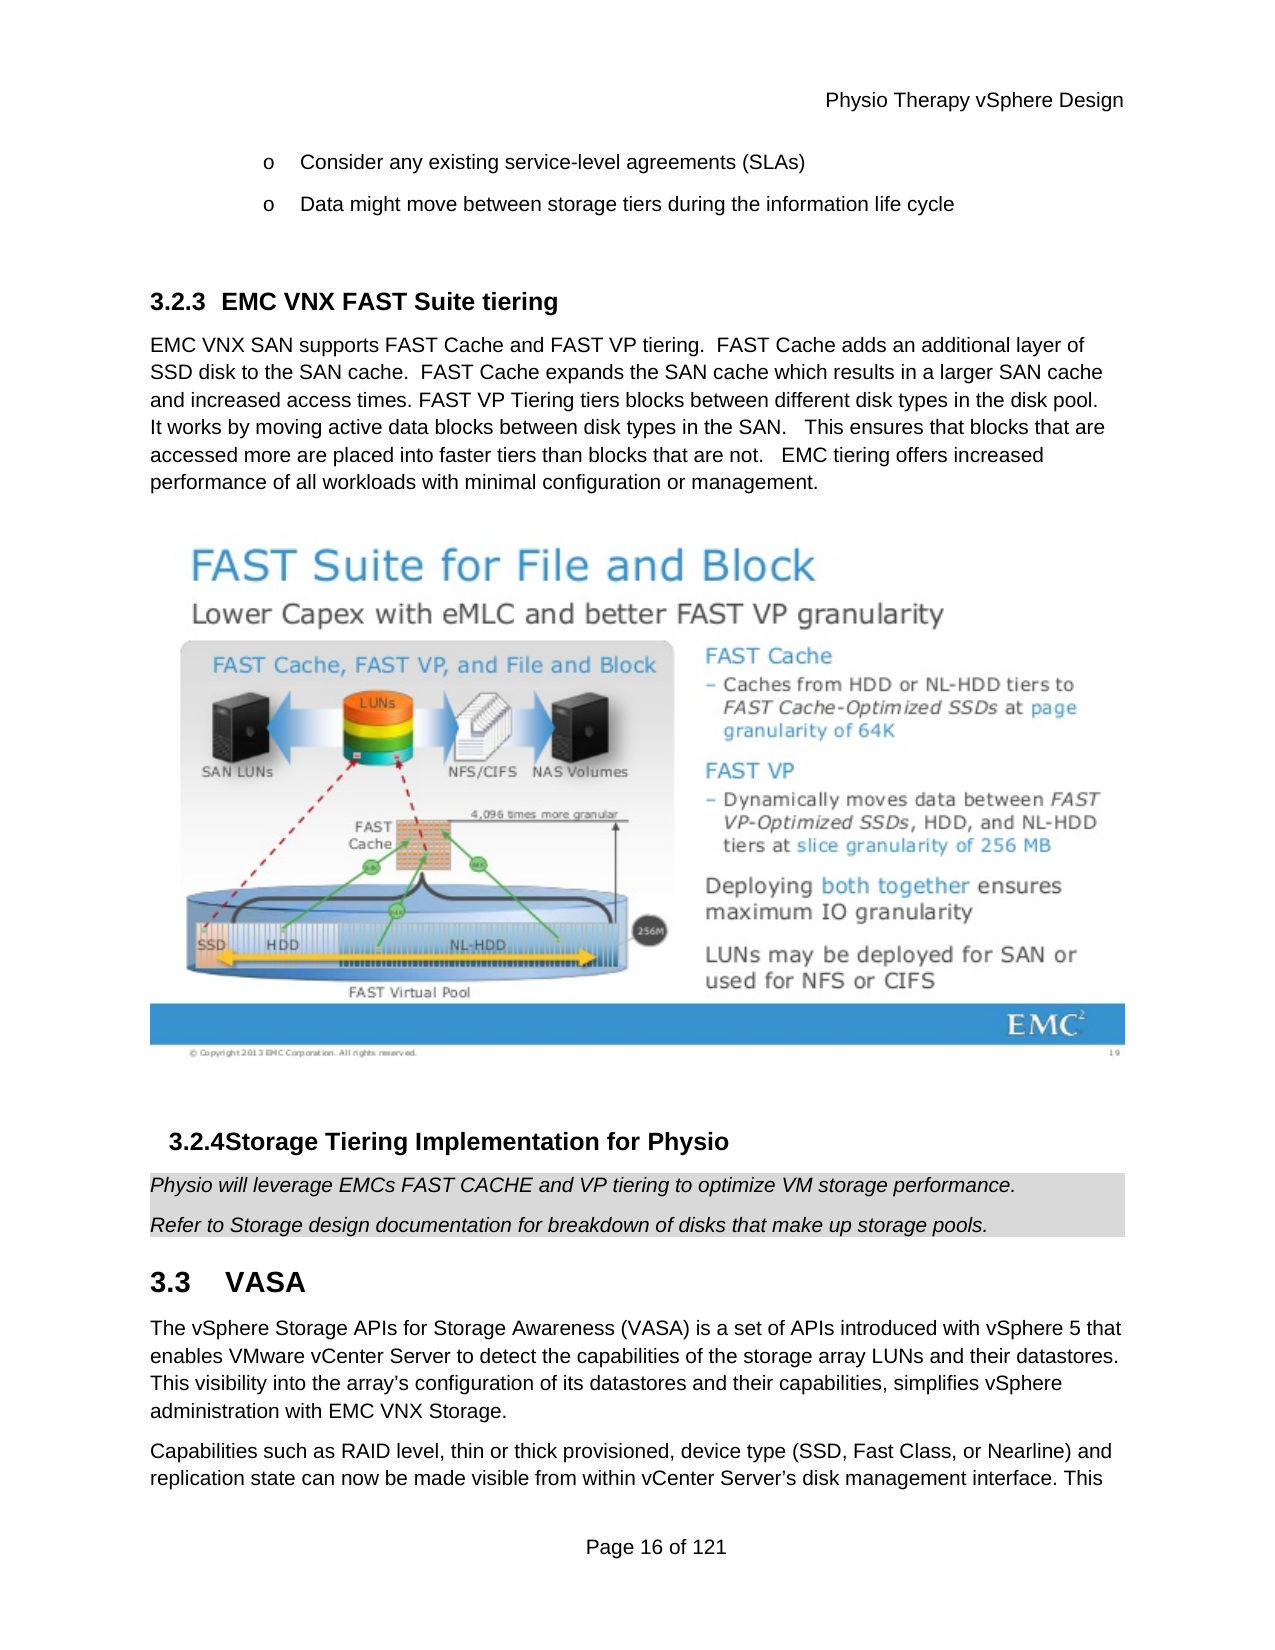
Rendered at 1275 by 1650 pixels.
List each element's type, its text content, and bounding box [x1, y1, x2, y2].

text Physio will leverage EMCs FAST CACHE and VP tiering to optimize VM storage performance. [150, 1173, 1125, 1197]
list Consider any existing service-level agreements (SLAs) [262, 150, 1125, 176]
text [150, 1439, 1125, 1490]
text Refer to Storage design documentation for breakdown of disks that make up storage pools. [150, 1213, 1125, 1237]
subtitle VASA [150, 1265, 1125, 1299]
text The vSphere Storage APIs for Storage Awareness (VASA) is a set of APIs introduced with vSphere 5 that enables VMware vCenter Server to detect the capabilities of the storage array LUNs and their datastores. This visibility into the array’s configuration of its datastores and their capabilities, simplifies vSphere administration with EMC VNX Storage. [150, 1316, 1125, 1423]
subtitle EMC VNX FAST Suite tiering [150, 287, 1125, 316]
list Data might move between storage tiers during the information life cycle [262, 192, 1125, 218]
subtitle Storage Tiering Implementation for Physio [169, 1127, 1125, 1156]
picture [150, 510, 1125, 1059]
text EMC VNX SAN supports FAST Cache and FAST VP tiering. FAST Cache adds an additional layer of SSD disk to the SAN cache. FAST Cache expands the SAN cache which results in a larger SAN cache and increased access times. FAST VP Tiering tiers blocks between different disk types in the disk pool. It works by moving active data blocks between disk types in the SAN. This ensures that blocks that are accessed more are placed into faster tiers than blocks that are not. EMC tiering offers increased performance of all workloads with minimal configuration or management. [150, 332, 1125, 494]
